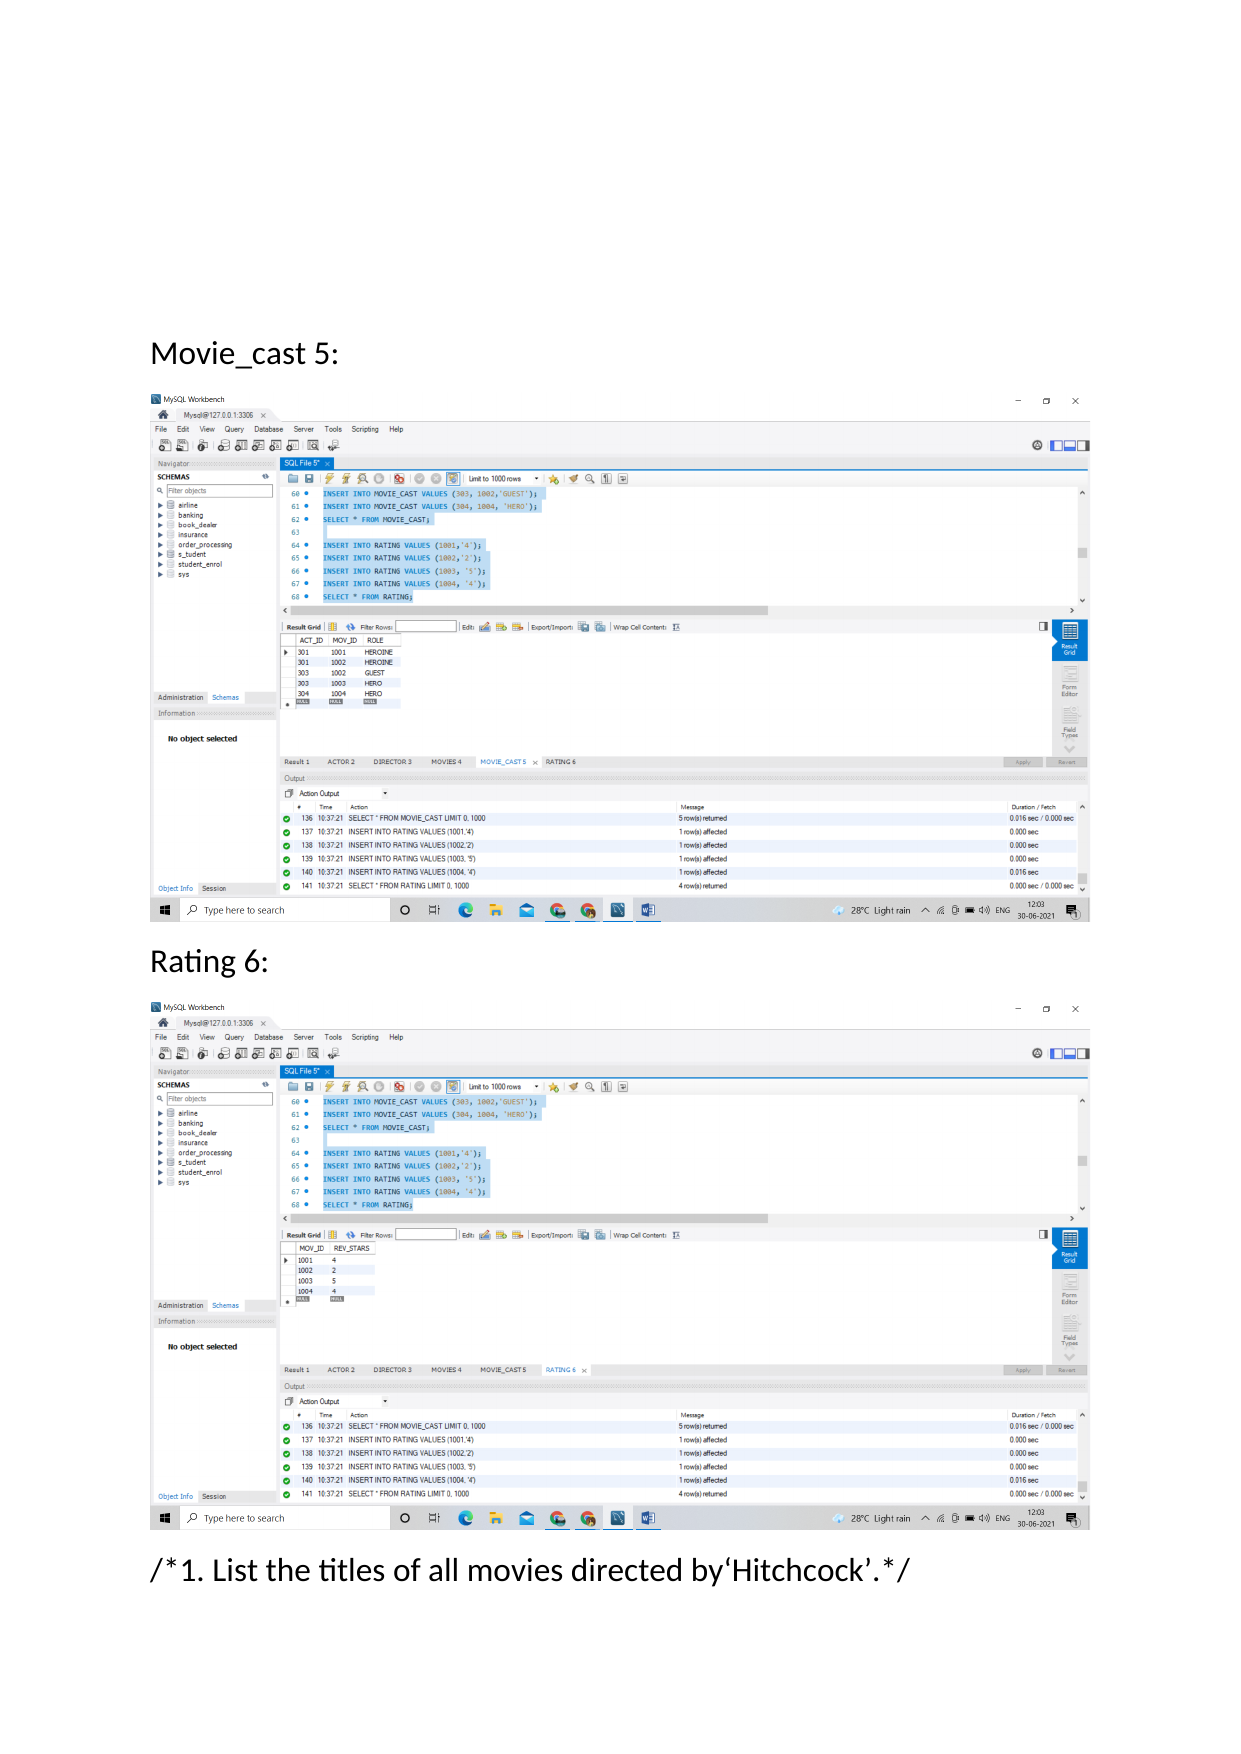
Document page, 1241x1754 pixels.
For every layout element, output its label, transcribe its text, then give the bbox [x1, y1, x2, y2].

picture [150, 392, 1091, 922]
text Movie_cast 5: [150, 332, 1090, 373]
text Rating 6: [150, 940, 1090, 981]
text /*1. List the titles of all movies directed by‘Hitchcock’.*/ [150, 1548, 1090, 1589]
picture [150, 1000, 1091, 1530]
